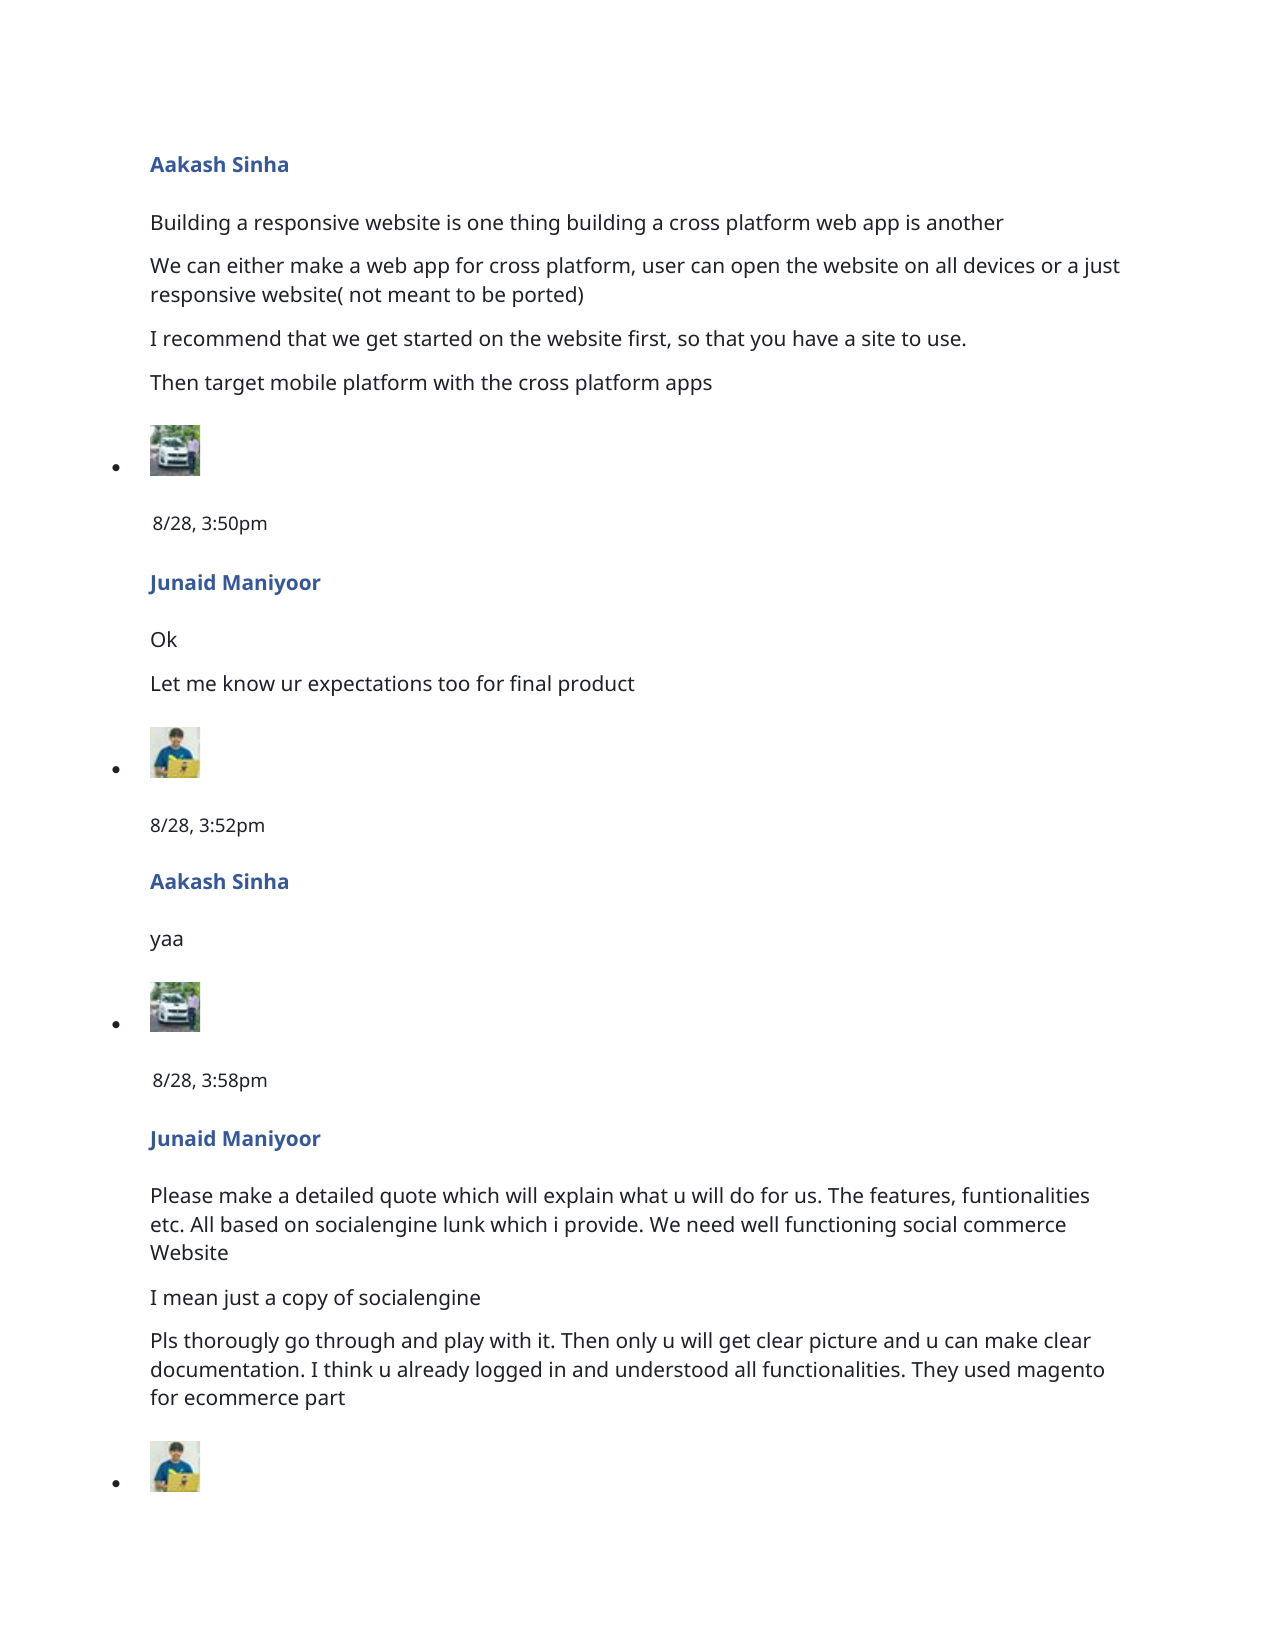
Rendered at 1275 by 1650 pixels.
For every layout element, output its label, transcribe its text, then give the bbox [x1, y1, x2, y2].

text 8/28, 3:52pm [150, 812, 1125, 838]
text I mean just a copy of socialengine [150, 1283, 1125, 1311]
text Let me know ur expectations too for final product [150, 669, 1125, 698]
text Then target mobile platform with the cross platform apps [150, 368, 1125, 397]
text Ok [150, 626, 1125, 654]
text 8/28, 3:58pm [150, 1067, 1125, 1095]
text We can either make a web app for cross platform, user can open the website on all devices or a just responsive website( not meant to be ported) [150, 252, 1125, 308]
picture [150, 425, 200, 476]
text Aakash Sinha [150, 867, 1125, 895]
text Junaid Maniyoor [150, 568, 1125, 596]
text Junaid Maniyoor [150, 1124, 1125, 1152]
text I recommend that we get started on the website first, so that you have a site to use. [150, 324, 1125, 353]
text Please make a detailed quote which will explain what u will do for us. The features, funtionalities etc. All based on socialengine lunk which i provide. We need well functioning social commerce Website [150, 1182, 1125, 1267]
picture [150, 1441, 200, 1492]
text yaa [150, 924, 1125, 953]
text Pls thorougly go through and play with it. Then only u will get clear picture and u can make clear documentation. I think u already logged in and understood all functionalities. They used magento for ecommerce part [150, 1327, 1125, 1412]
text Aakash Sinha [150, 150, 1125, 178]
text 8/28, 3:50pm [150, 511, 1125, 539]
picture [150, 727, 200, 778]
text Building a responsive website is one thing building a cross platform web app is another [150, 208, 1125, 236]
picture [150, 982, 200, 1032]
